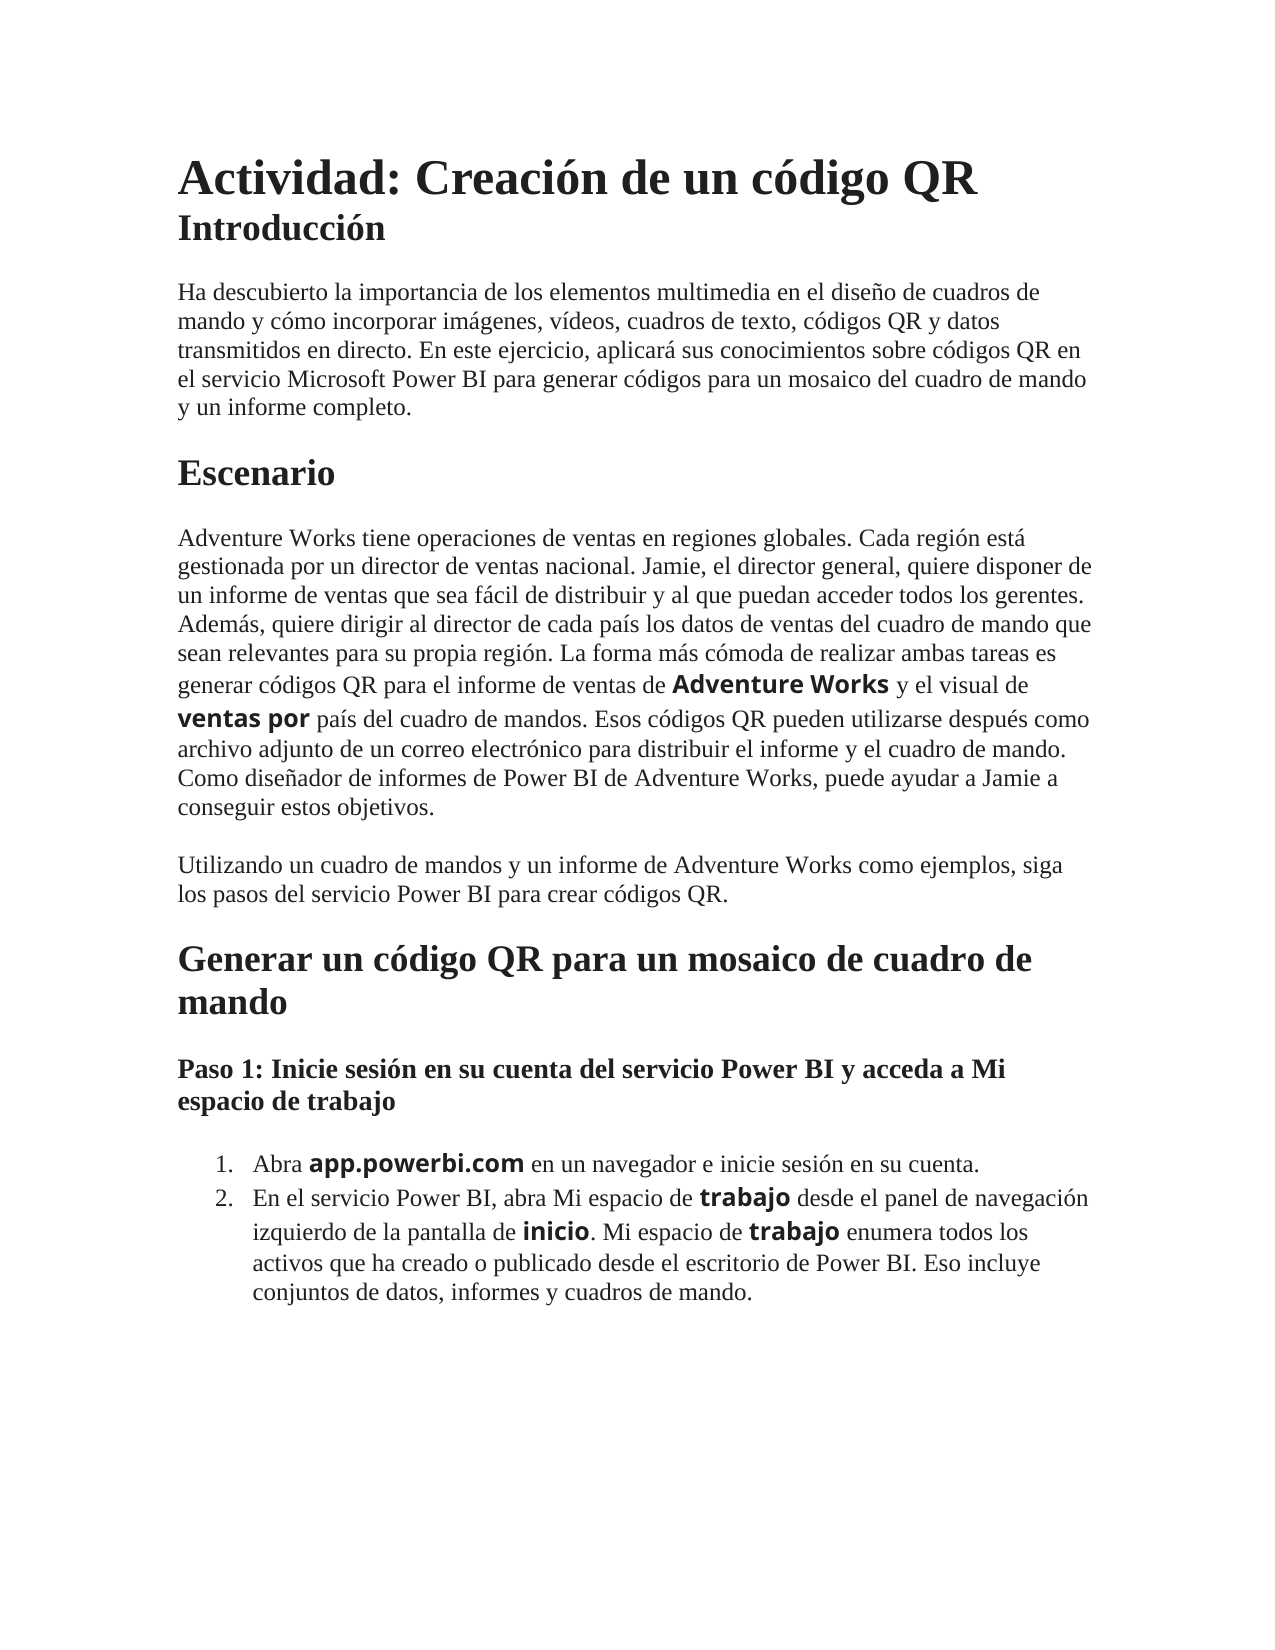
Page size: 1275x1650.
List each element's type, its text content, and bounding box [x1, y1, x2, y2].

text Ha descubierto la importancia de los elementos multimedia en el diseño de cuadros de mando y cómo incorporar imágenes, vídeos, cuadros de texto, códigos QR y datos transmitidos en directo. En este ejercicio, aplicará sus conocimientos sobre códigos QR en el servicio Microsoft Power BI para generar códigos para un mosaico del cuadro de mando y un informe completo. [177, 277, 1098, 421]
list En el servicio Power BI, abra Mi espacio de trabajo desde el panel de navegación izquierdo de la pantalla de inicio. Mi espacio de trabajo enumera todos los activos que ha creado o publicado desde el escritorio de Power BI. Eso incluye conjuntos de datos, informes y cuadros de mando. [215, 1180, 1098, 1306]
text Paso 1: Inicie sesión en su cuenta del servicio Power BI y acceda a Mi espacio de trabajo [177, 1052, 1098, 1117]
text Introducción [177, 205, 1098, 248]
list Abra app.powerbi.com en un navegador e inicie sesión en su cuenta. [215, 1146, 1098, 1180]
text Utilizando un cuadro de mandos y un informe de Adventure Works como ejemplos, siga los pasos del servicio Power BI para crear códigos QR. [177, 850, 1098, 907]
text Adventure Works tiene operaciones de ventas en regiones globales. Cada región está gestionada por un director de ventas nacional. Jamie, el director general, quiere disponer de un informe de ventas que sea fácil de distribuir y al que puedan acceder todos los gerentes. Además, quiere dirigir al director de cada país los datos de ventas del cuadro de mando que sean relevantes para su propia región. La forma más cómoda de realizar ambas tareas es generar códigos QR para el informe de ventas de Adventure Works y el visual de ventas por país del cuadro de mandos. Esos códigos QR pueden utilizarse después como archivo adjunto de un correo electrónico para distribuir el informe y el cuadro de mando. Como diseñador de informes de Power BI de Adventure Works, puede ayudar a Jamie a conseguir estos objetivos. [177, 523, 1098, 821]
text Escenario [177, 450, 1098, 493]
text Generar un código QR para un mosaico de cuadro de mando [177, 937, 1098, 1023]
text Actividad: Creación de un código QR [177, 148, 1098, 205]
